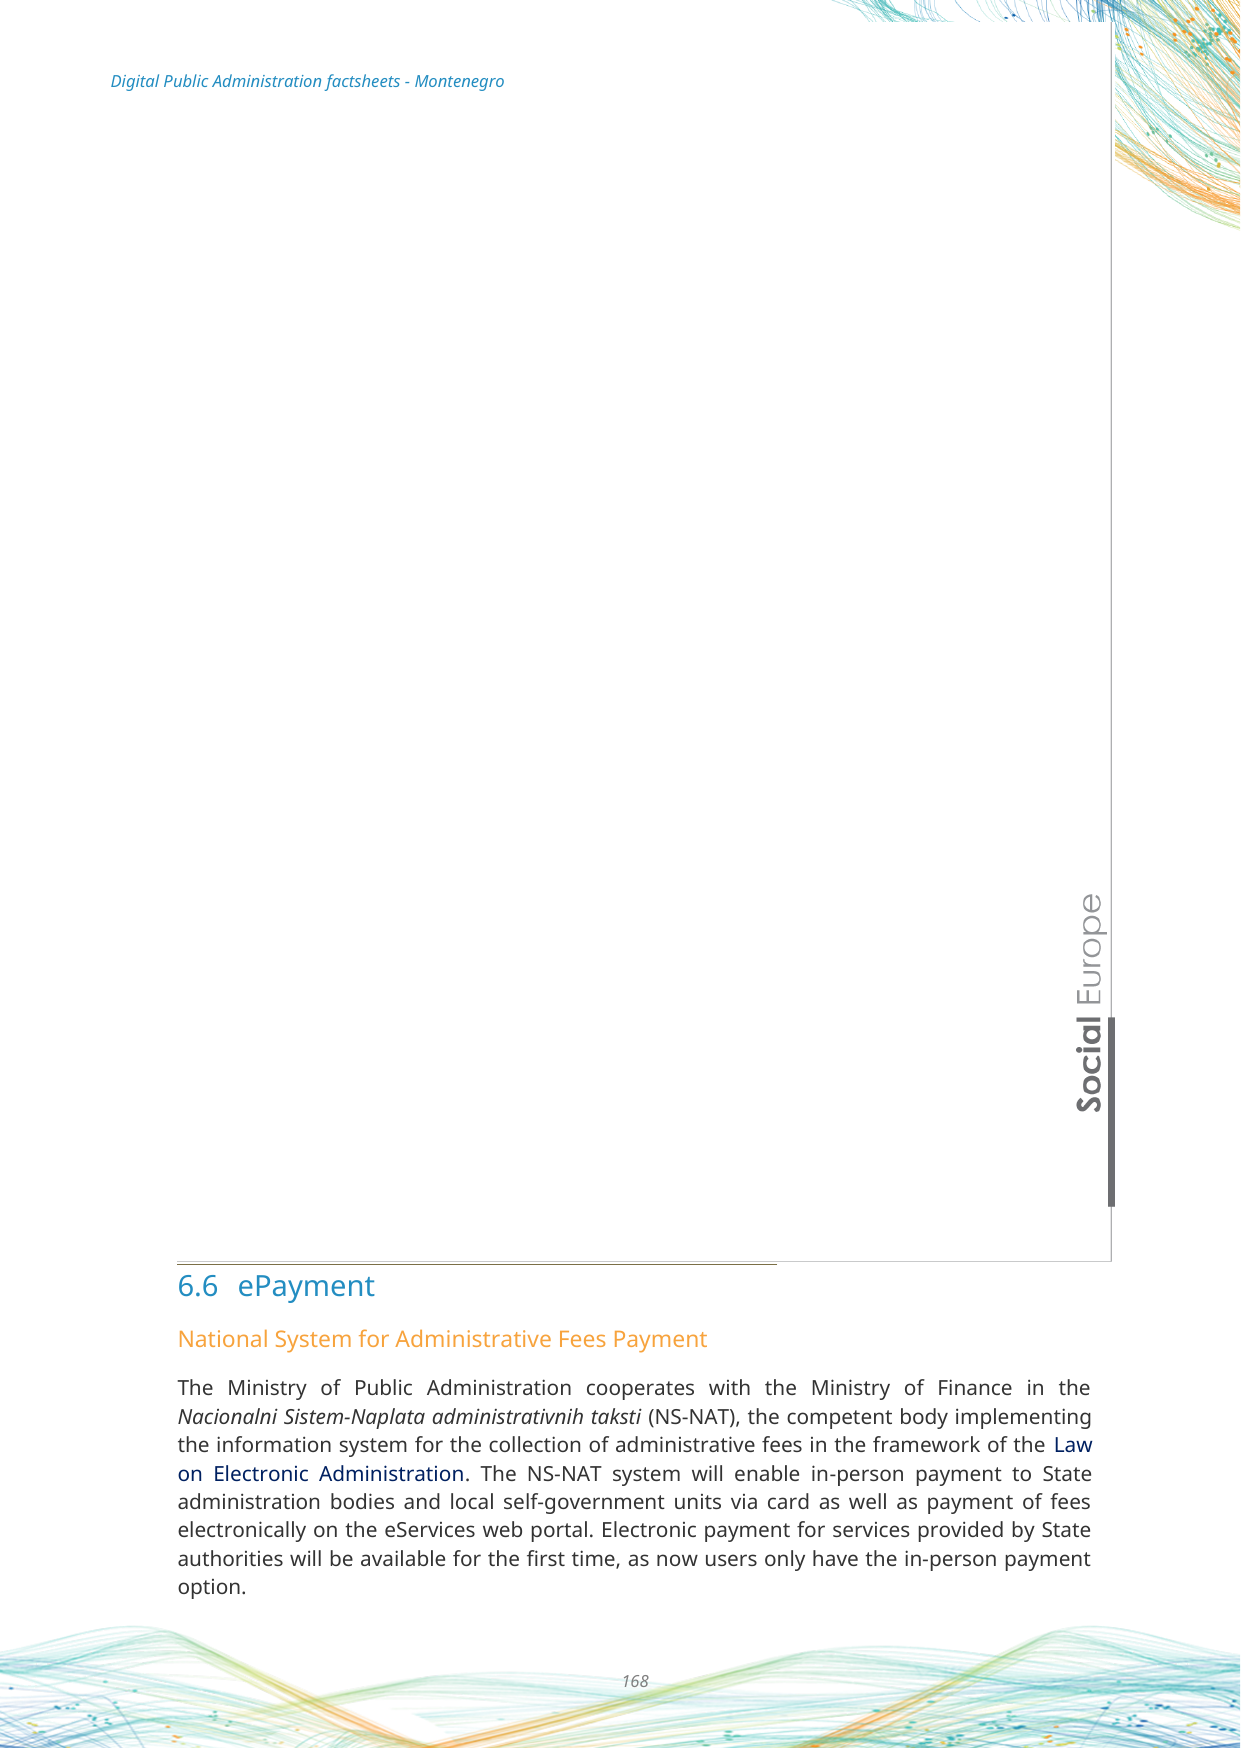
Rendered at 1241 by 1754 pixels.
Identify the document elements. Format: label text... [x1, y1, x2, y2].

subtitle ePayment [177, 1265, 1092, 1305]
picture [177, 0, 1241, 1262]
picture [0, 1601, 1241, 1748]
text The Ministry of Public Administration cooperates with the Ministry of Finance in the Nacionalni Sistem-Naplata administrativnih taksti (NS-NAT), the competent body implementing the information system for the collection of administrative fees in the framework of the Law on Electronic Administration. The NS-NAT system will enable in-person payment to State administration bodies and local self-government units via card as well as payment of fees electronically on the eServices web portal. Electronic payment for services provided by State authorities will be available for the first time, as now users only have the in-person payment option. [177, 1373, 1092, 1601]
subtitle National System for Administrative Fees Payment [177, 1323, 1092, 1355]
